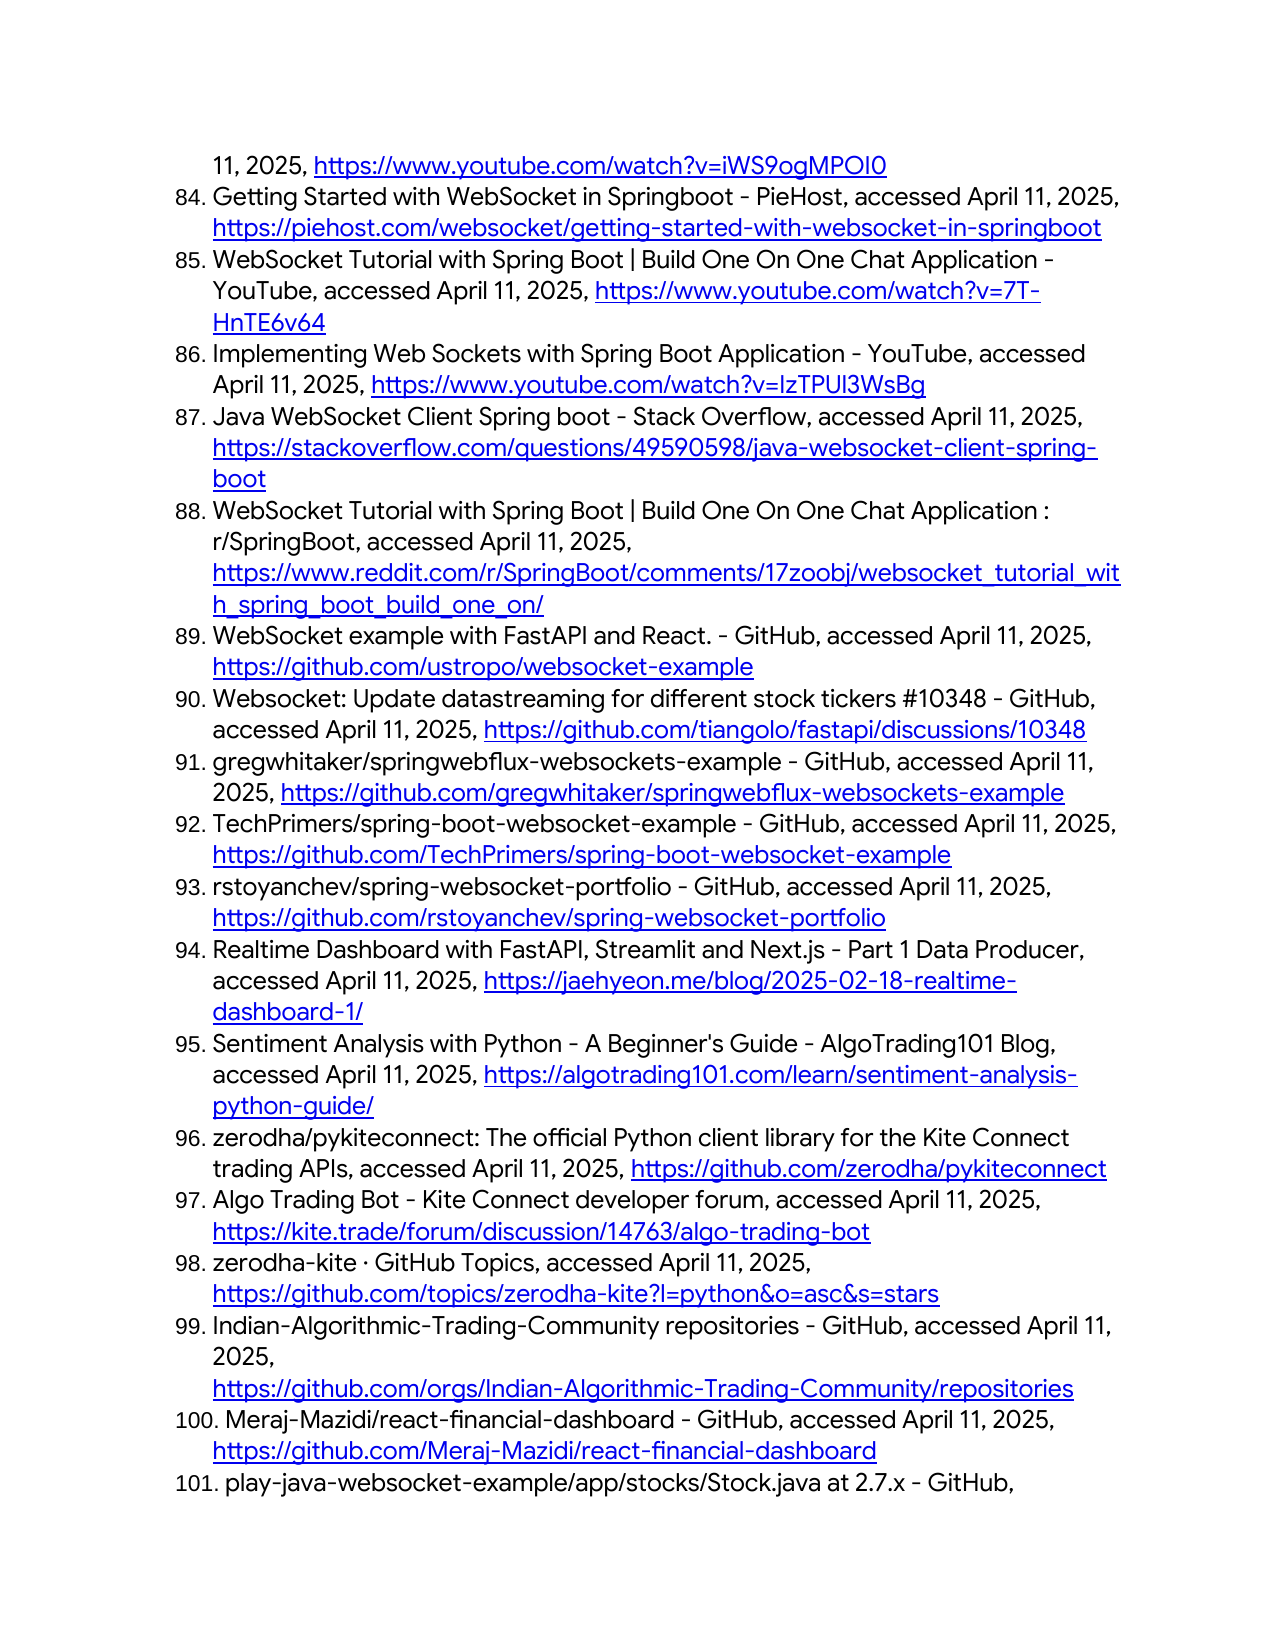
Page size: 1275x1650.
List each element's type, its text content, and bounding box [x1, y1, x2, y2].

list zerodha-kite · GitHub Topics, accessed April 11, 2025, https://github.com/topics/zerodha-kite?l=python&o=asc&s=stars [175, 1247, 1125, 1310]
list gregwhitaker/springwebflux-websockets-example - GitHub, accessed April 11, 2025, https://github.com/gregwhitaker/springwebflux-websockets-example [175, 746, 1125, 808]
list WebSocket Tutorial with Spring Boot | Build One On One Chat Application - YouTube, accessed April 11, 2025, https://www.youtube.com/watch?v=7T-HnTE6v64 [175, 244, 1125, 338]
list Indian-Algorithmic-Trading-Community repositories - GitHub, accessed April 11, 2025, https://github.com/orgs/Indian-Algorithmic-Trading-Community/repositories [175, 1310, 1125, 1404]
list Algo Trading Bot - Kite Connect developer forum, accessed April 11, 2025, https://kite.trade/forum/discussion/14763/algo-trading-bot [175, 1185, 1125, 1247]
list Websocket: Update datastreaming for different stock tickers #10348 - GitHub, accessed April 11, 2025, https://github.com/tiangolo/fastapi/discussions/10348 [175, 683, 1125, 746]
list WebSocket Tutorial with Spring Boot | Build One On One Chat Application : r/SpringBoot, accessed April 11, 2025, https://www.reddit.com/r/SpringBoot/comments/17zoobj/websocket_tutorial_with_spring_boot_build_one_on/ [175, 495, 1125, 620]
list TechPrimers/spring-boot-websocket-example - GitHub, accessed April 11, 2025, https://github.com/TechPrimers/spring-boot-websocket-example [175, 808, 1125, 871]
list Java WebSocket Client Spring boot - Stack Overflow, accessed April 11, 2025, https://stackoverflow.com/questions/49590598/java-websocket-client-spring-boot [175, 401, 1125, 495]
list WebSocket example with FastAPI and React. - GitHub, accessed April 11, 2025, https://github.com/ustropo/websocket-example [175, 620, 1125, 683]
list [175, 150, 1125, 181]
list Getting Started with WebSocket in Springboot - PieHost, accessed April 11, 2025, https://piehost.com/websocket/getting-started-with-websocket-in-springboot [175, 181, 1125, 244]
list zerodha/pykiteconnect: The official Python client library for the Kite Connect trading APIs, accessed April 11, 2025, https://github.com/zerodha/pykiteconnect [175, 1122, 1125, 1185]
list Implementing Web Sockets with Spring Boot Application - YouTube, accessed April 11, 2025, https://www.youtube.com/watch?v=IzTPUl3WsBg [175, 338, 1125, 401]
list Realtime Dashboard with FastAPI, Streamlit and Next.js - Part 1 Data Producer, accessed April 11, 2025, https://jaehyeon.me/blog/2025-02-18-realtime-dashboard-1/ [175, 934, 1125, 1028]
list rstoyanchev/spring-websocket-portfolio - GitHub, accessed April 11, 2025, https://github.com/rstoyanchev/spring-websocket-portfolio [175, 871, 1125, 934]
list Sentiment Analysis with Python - A Beginner's Guide - AlgoTrading101 Blog, accessed April 11, 2025, https://algotrading101.com/learn/sentiment-analysis-python-guide/ [175, 1028, 1125, 1122]
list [175, 1467, 1125, 1498]
list Meraj-Mazidi/react-financial-dashboard - GitHub, accessed April 11, 2025, https://github.com/Meraj-Mazidi/react-financial-dashboard [175, 1404, 1125, 1467]
